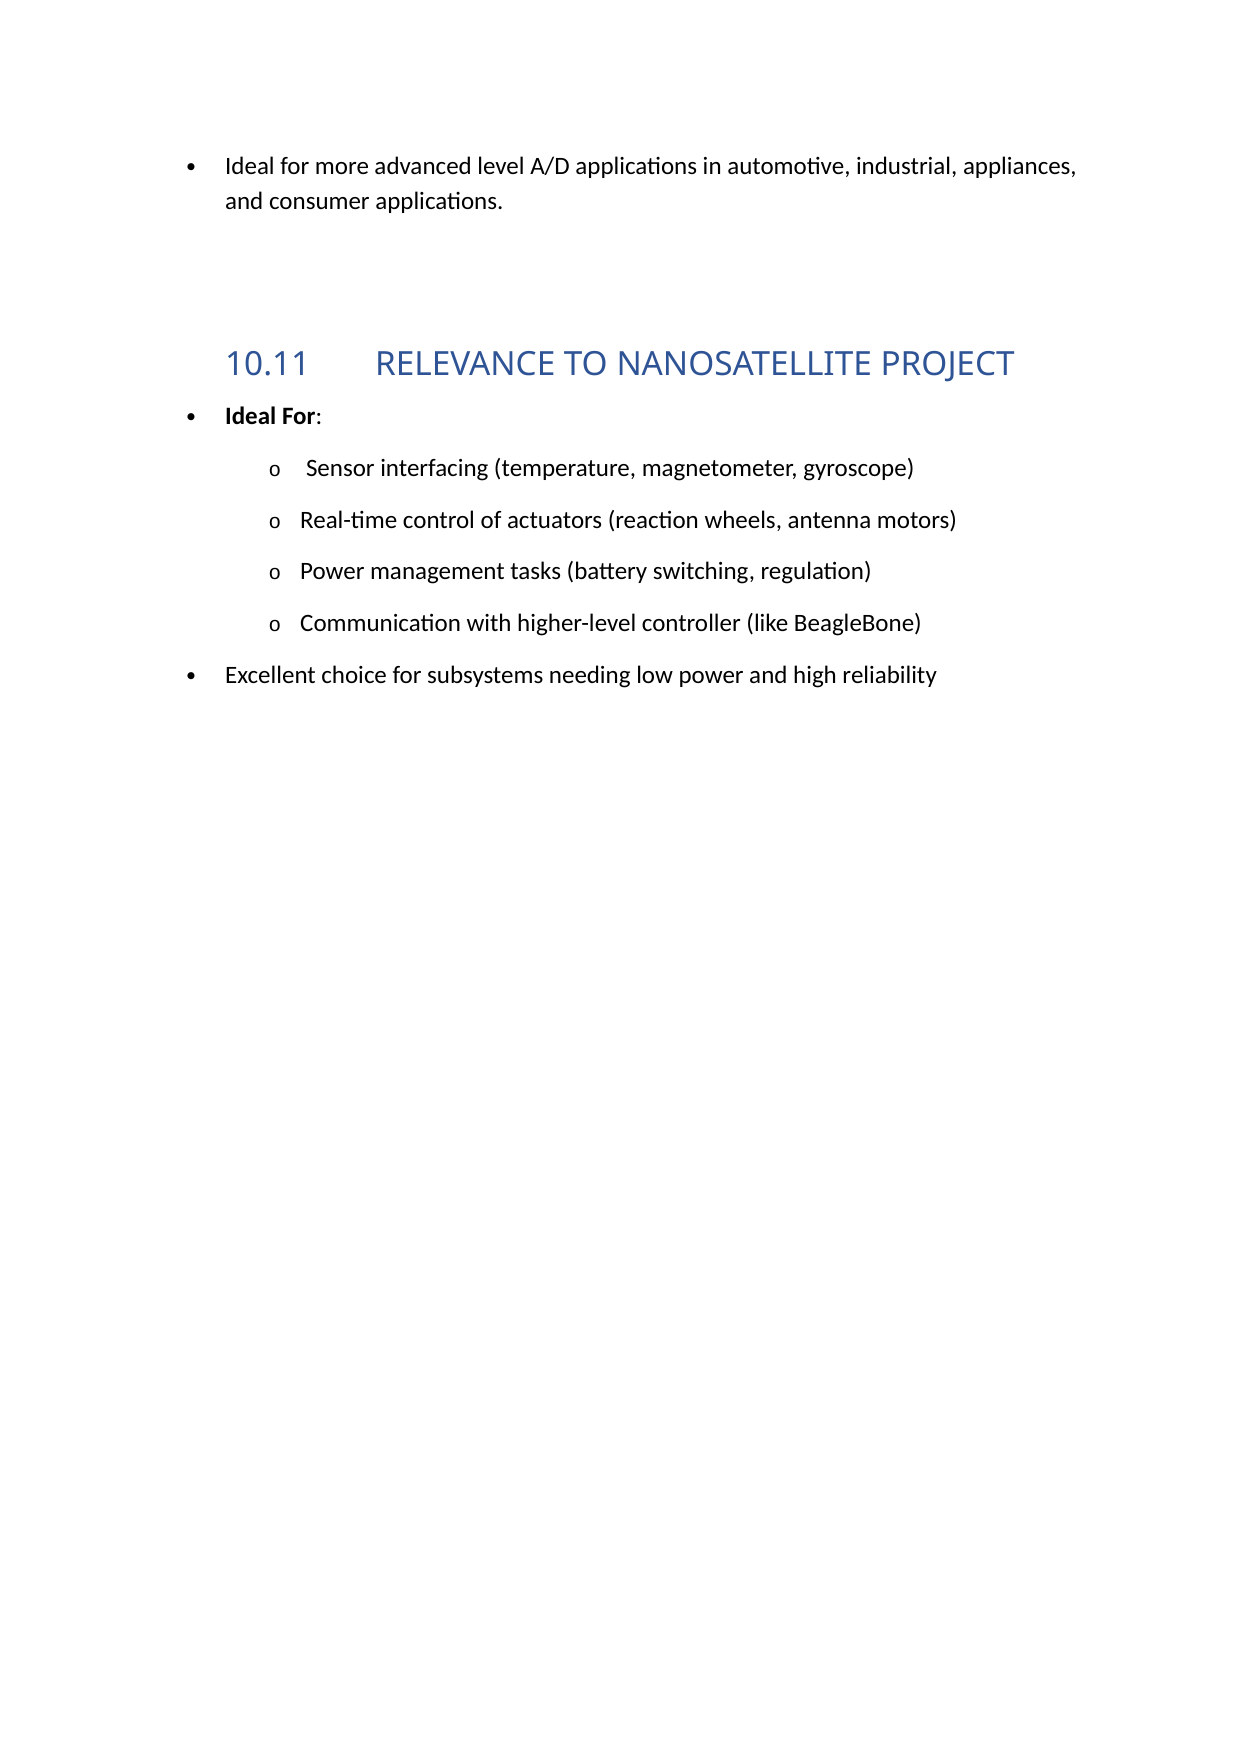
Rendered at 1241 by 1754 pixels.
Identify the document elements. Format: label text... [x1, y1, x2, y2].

list Communication with higher-level controller (like BeagleBone) [268, 607, 1090, 638]
list Ideal For: [187, 401, 1090, 431]
list Ideal for more advanced level A/D applications in automotive, industrial, appliances, and consumer applications. [187, 150, 1090, 216]
list Excellent choice for subsystems needing low power and high reliability [187, 659, 1090, 689]
list Real-time control of actuators (reaction wheels, antenna motors) [268, 504, 1090, 534]
list Sensor interfacing (temperature, magnetometer, gyroscope) [268, 452, 1090, 483]
list Power management tasks (battery switching, regulation) [268, 556, 1090, 586]
subtitle RELEVANCE TO NANOSATELLITE PROJECT [225, 340, 1090, 385]
